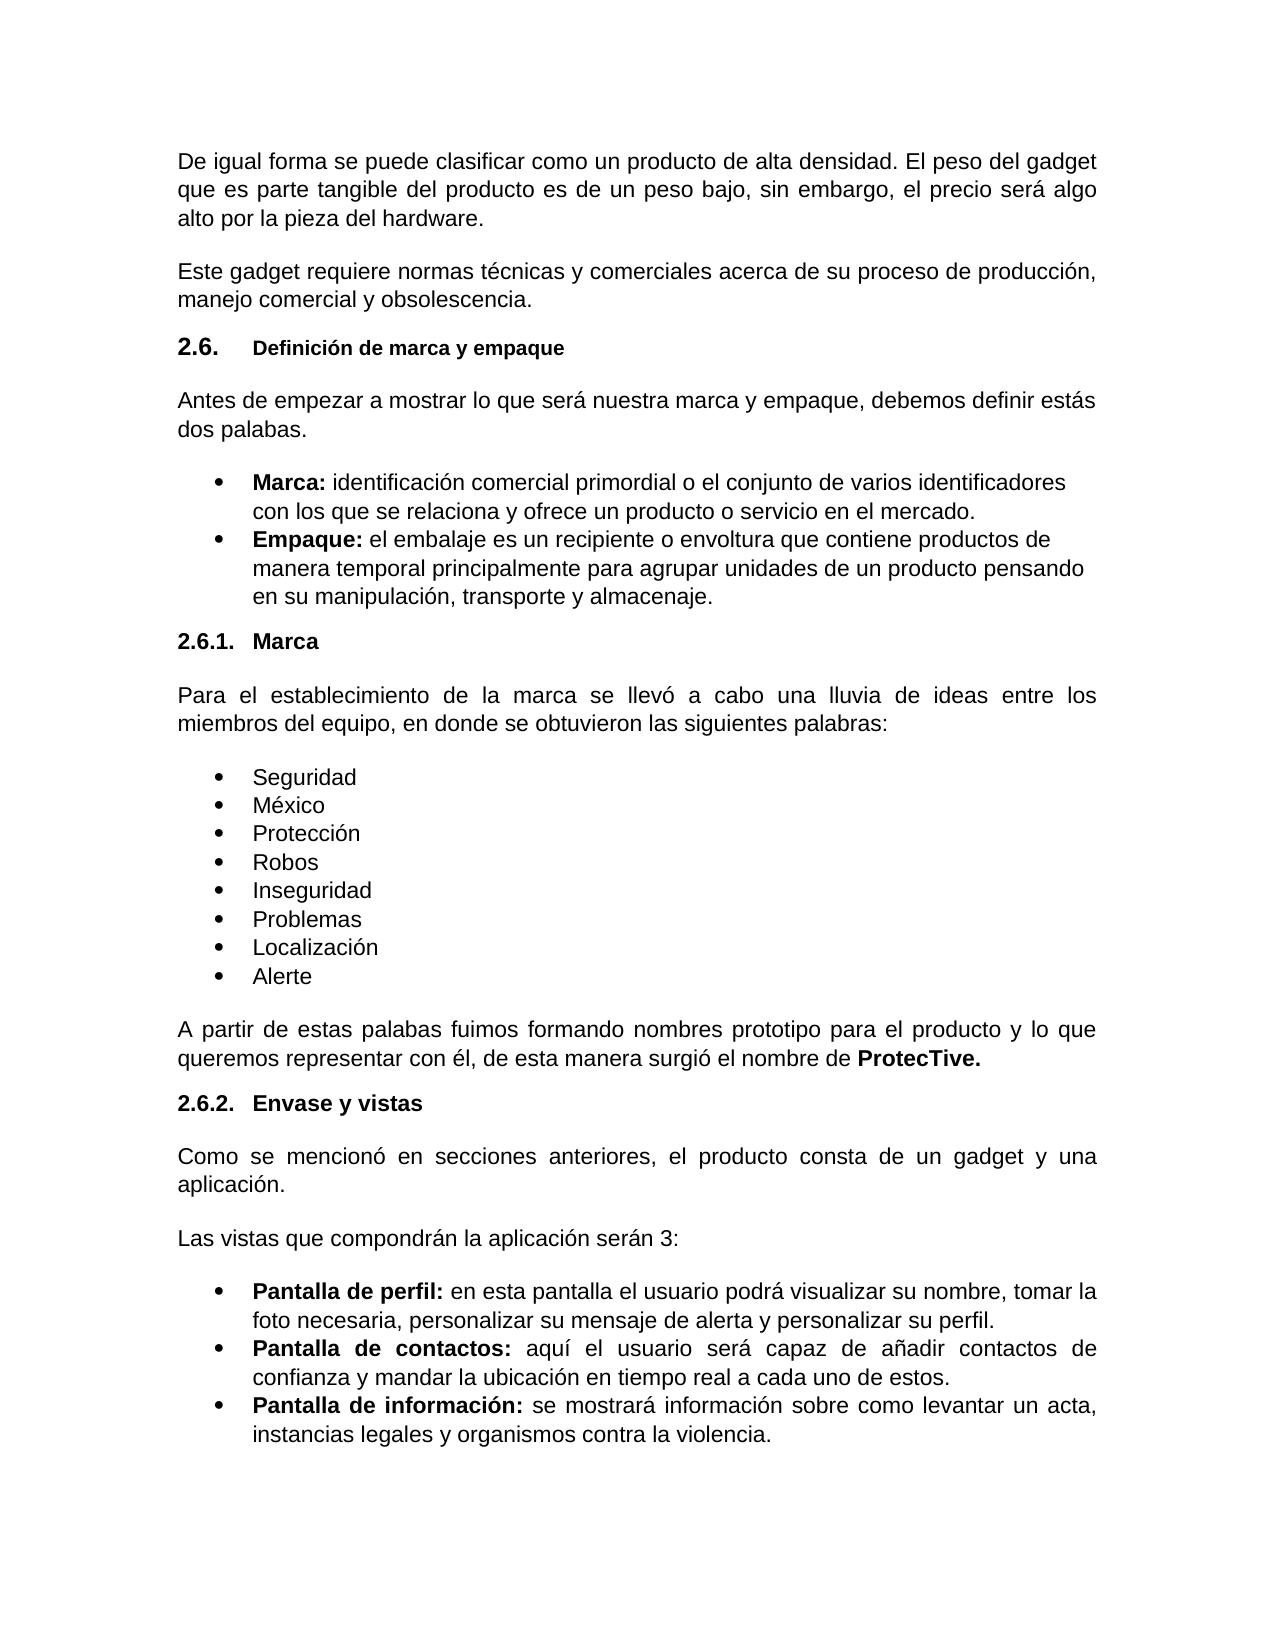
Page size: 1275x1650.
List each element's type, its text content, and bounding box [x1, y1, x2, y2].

list Pantalla de contactos: aquí el usuario será capaz de añadir contactos de confianza y mandar la ubicación en tiempo real a cada uno de estos. [215, 1335, 1098, 1390]
list Robos [215, 849, 1098, 875]
list Inseguridad [215, 877, 1098, 904]
text A partir de estas palabas fuimos formando nombres prototipo para el producto y lo que queremos representar con él, de esta manera surgió el nombre de ProtecTive. [177, 1016, 1098, 1071]
subtitle Marca [177, 628, 1098, 654]
list Seguridad [215, 763, 1098, 790]
list Pantalla de perfil: en esta pantalla el usuario podrá visualizar su nombre, tomar la foto necesaria, personalizar su mensaje de alerta y personalizar su perfil. [215, 1278, 1098, 1333]
list Localización [215, 934, 1098, 961]
text De igual forma se puede clasificar como un producto de alta densidad. El peso del gadget que es parte tangible del producto es de un peso bajo, sin embargo, el precio será algo alto por la pieza del hardware. [177, 148, 1098, 231]
list México [215, 792, 1098, 818]
list Protección [215, 820, 1098, 847]
text Antes de empezar a mostrar lo que será nuestra marca y empaque, debemos definir estás dos palabas. [177, 387, 1098, 442]
text Para el establecimiento de la marca se llevó a cabo una lluvia de ideas entre los miembros del equipo, en donde se obtuvieron las siguientes palabras: [177, 682, 1098, 736]
list Alerte [215, 963, 1098, 989]
list Pantalla de información: se mostrará información sobre como levantar un acta, instancias legales y organismos contra la violencia. [215, 1392, 1098, 1447]
list Empaque: el embalaje es un recipiente o envoltura que contiene productos de manera temporal principalmente para agrupar unidades de un producto pensando en su manipulación, transporte y almacenaje. [215, 526, 1098, 609]
list Marca: identificación comercial primordial o el conjunto de varios identificadores con los que se relaciona y ofrece un producto o servicio en el mercado. [215, 469, 1098, 524]
text Este gadget requiere normas técnicas y comerciales acerca de su proceso de producción, manejo comercial y obsolescencia. [177, 258, 1098, 313]
text Como se mencionó en secciones anteriores, el producto consta de un gadget y una aplicación. [177, 1143, 1098, 1198]
subtitle Definición de marca y empaque [177, 331, 1098, 360]
text Las vistas que compondrán la aplicación serán 3: [177, 1225, 1098, 1251]
list Problemas [215, 906, 1098, 932]
subtitle Envase y vistas [177, 1089, 1098, 1116]
